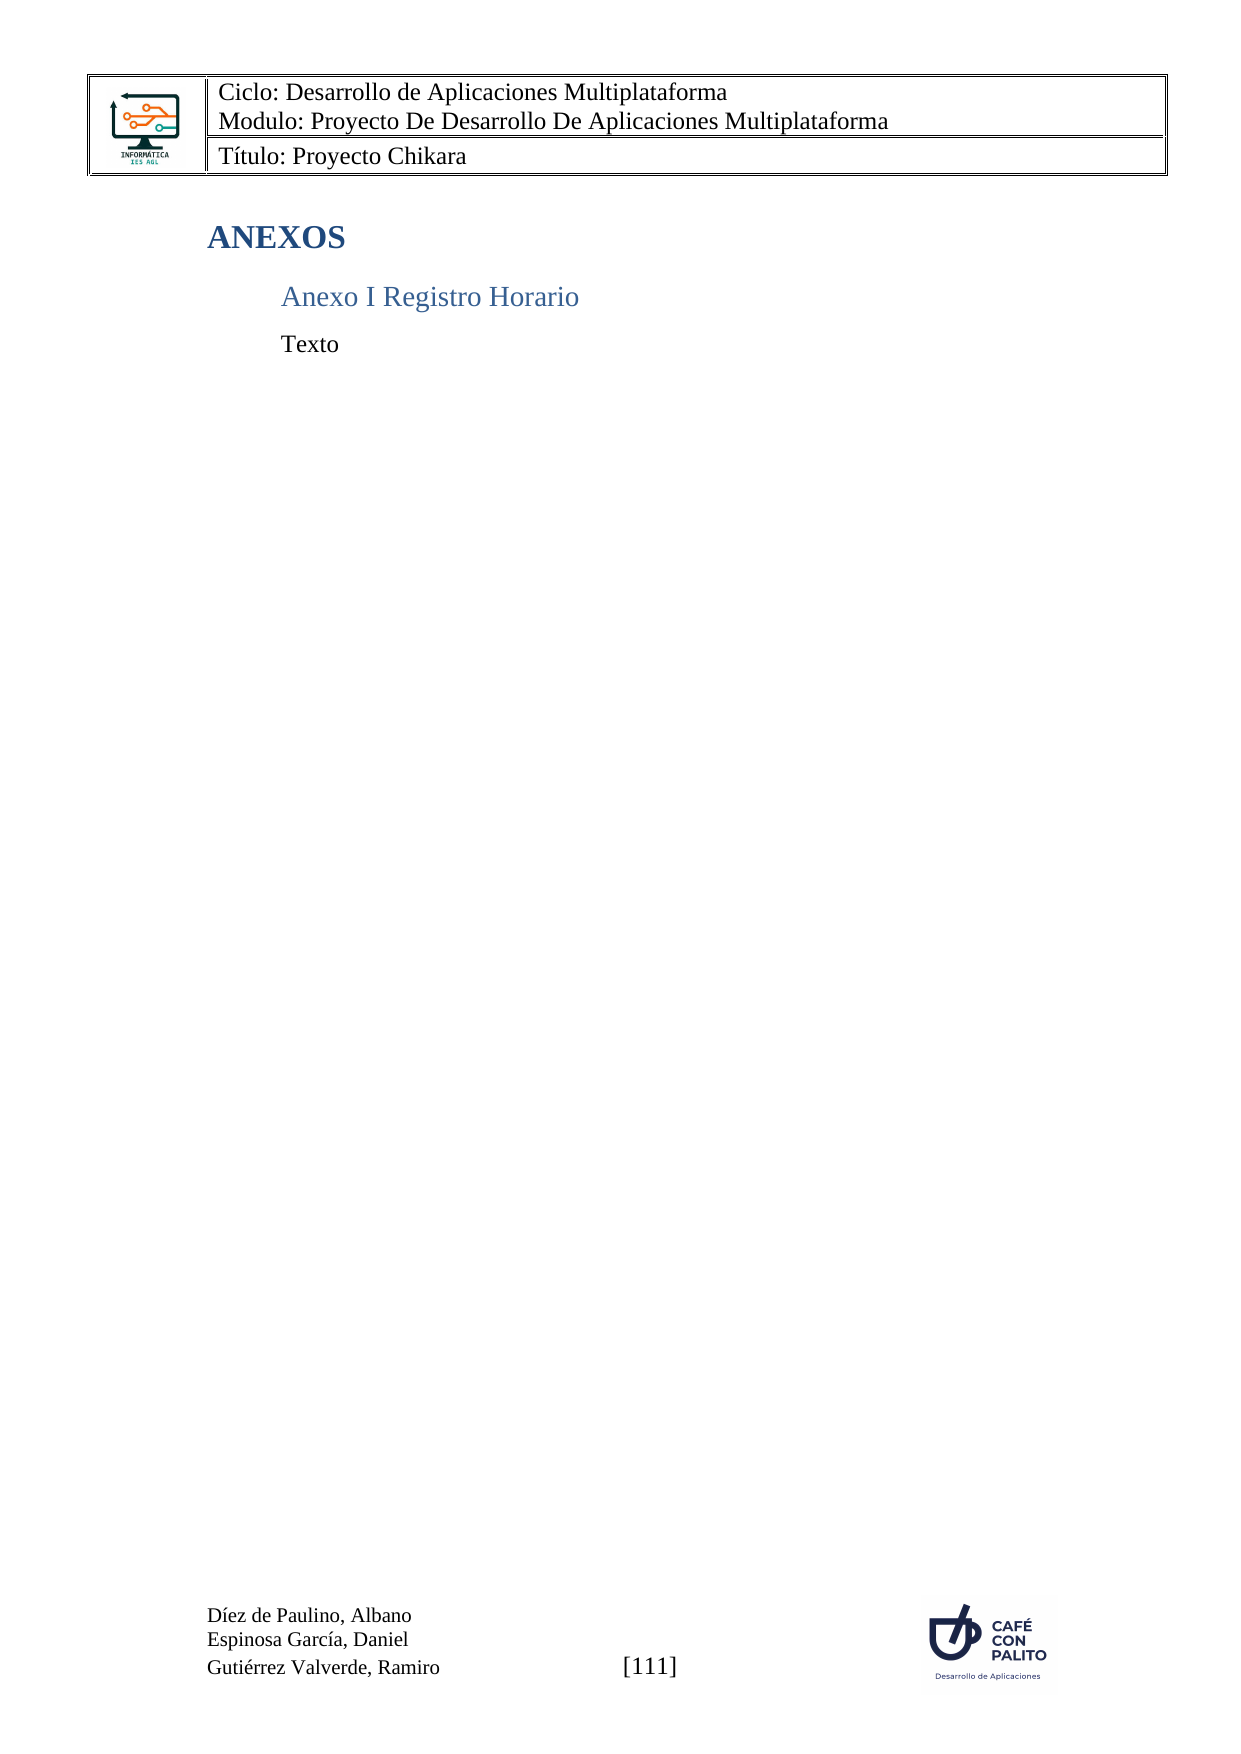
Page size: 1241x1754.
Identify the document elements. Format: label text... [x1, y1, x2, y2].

subtitle Anexo I Registro Horario [207, 279, 1063, 313]
picture [106, 87, 186, 168]
picture [921, 1595, 1058, 1695]
subtitle ANEXOS [207, 217, 1063, 256]
text Texto [207, 329, 1063, 358]
